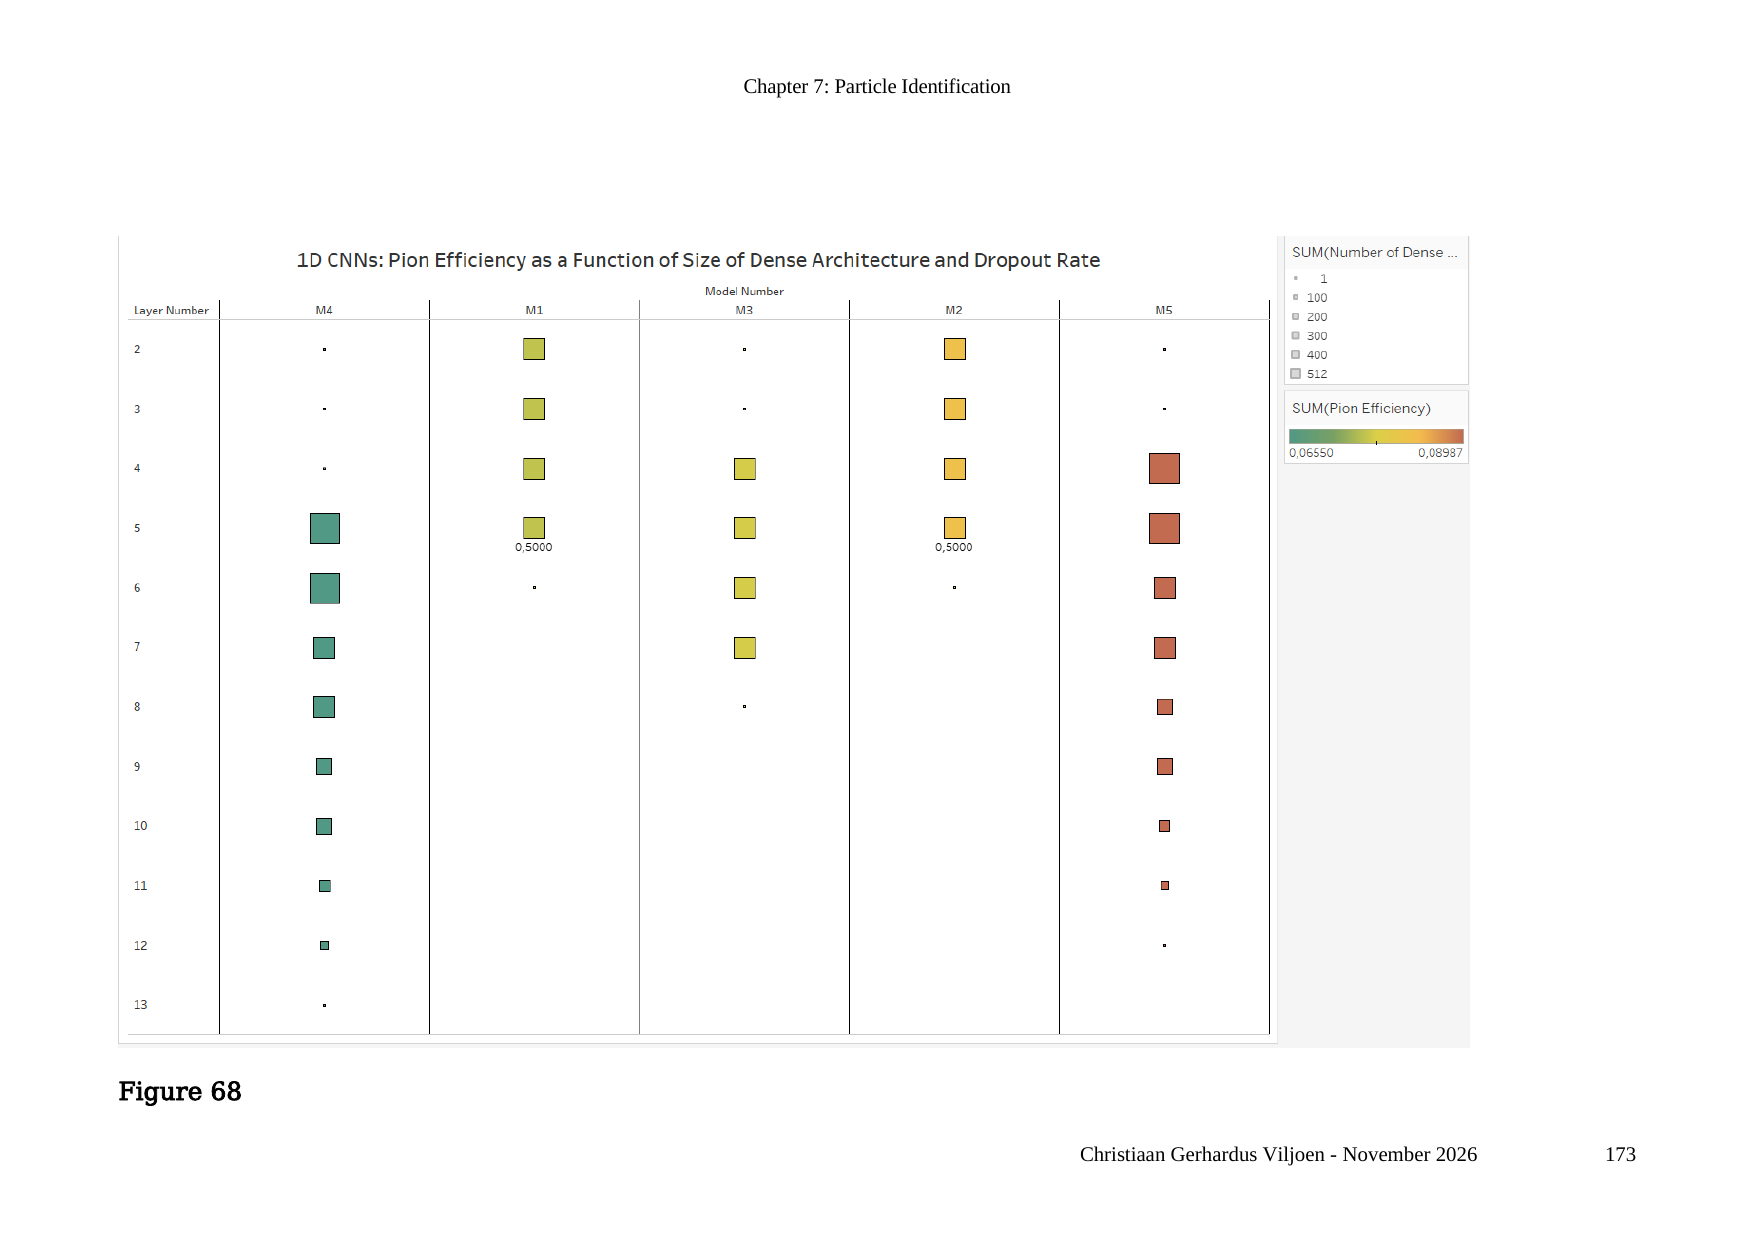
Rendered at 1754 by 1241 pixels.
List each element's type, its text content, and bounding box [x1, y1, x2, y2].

picture [118, 236, 1471, 1048]
